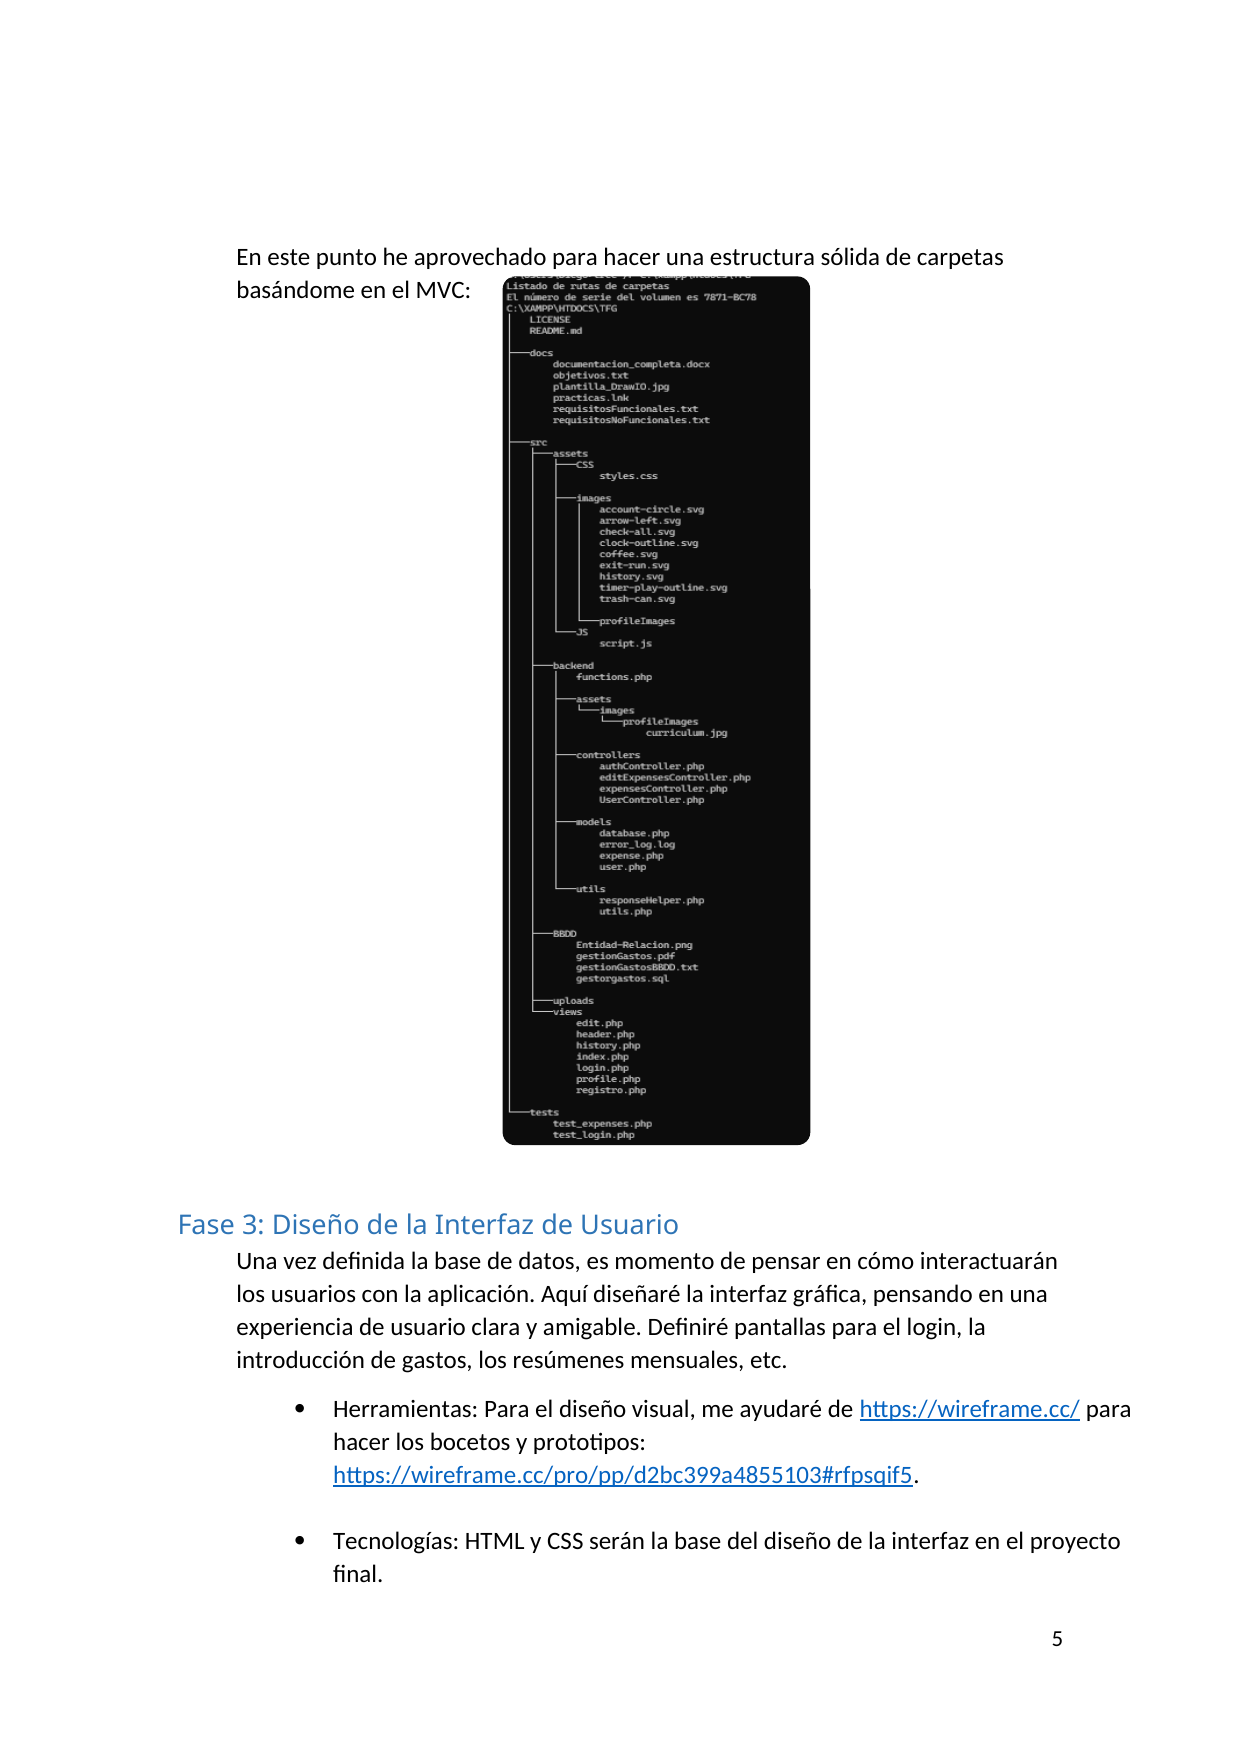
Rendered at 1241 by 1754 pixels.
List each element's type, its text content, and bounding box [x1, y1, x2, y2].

picture [502, 276, 811, 1146]
text Una vez definida la base de datos, es momento de pensar en cómo interactuarán los usuarios con la aplicación. Aquí diseñaré la interfaz gráfica, pensando en una experiencia de usuario clara y amigable. Definiré pantallas para el login, la introducción de gastos, los resúmenes mensuales, etc. [236, 1245, 1063, 1374]
list Herramientas: Para el diseño visual, me ayudaré de https://wireframe.cc/ para hacer los bocetos y prototipos: https://wireframe.cc/pro/pp/d2bc399a4855103#rfpsqif5. [295, 1393, 1152, 1490]
text En este punto he aprovechado para hacer una estructura sólida de carpetas basándome en el MVC: [236, 241, 1063, 305]
list Tecnologías: HTML y CSS serán la base del diseño de la interfaz en el proyecto final. [295, 1525, 1152, 1588]
subtitle Fase 3: Diseño de la Interfaz de Usuario [177, 1205, 1063, 1242]
